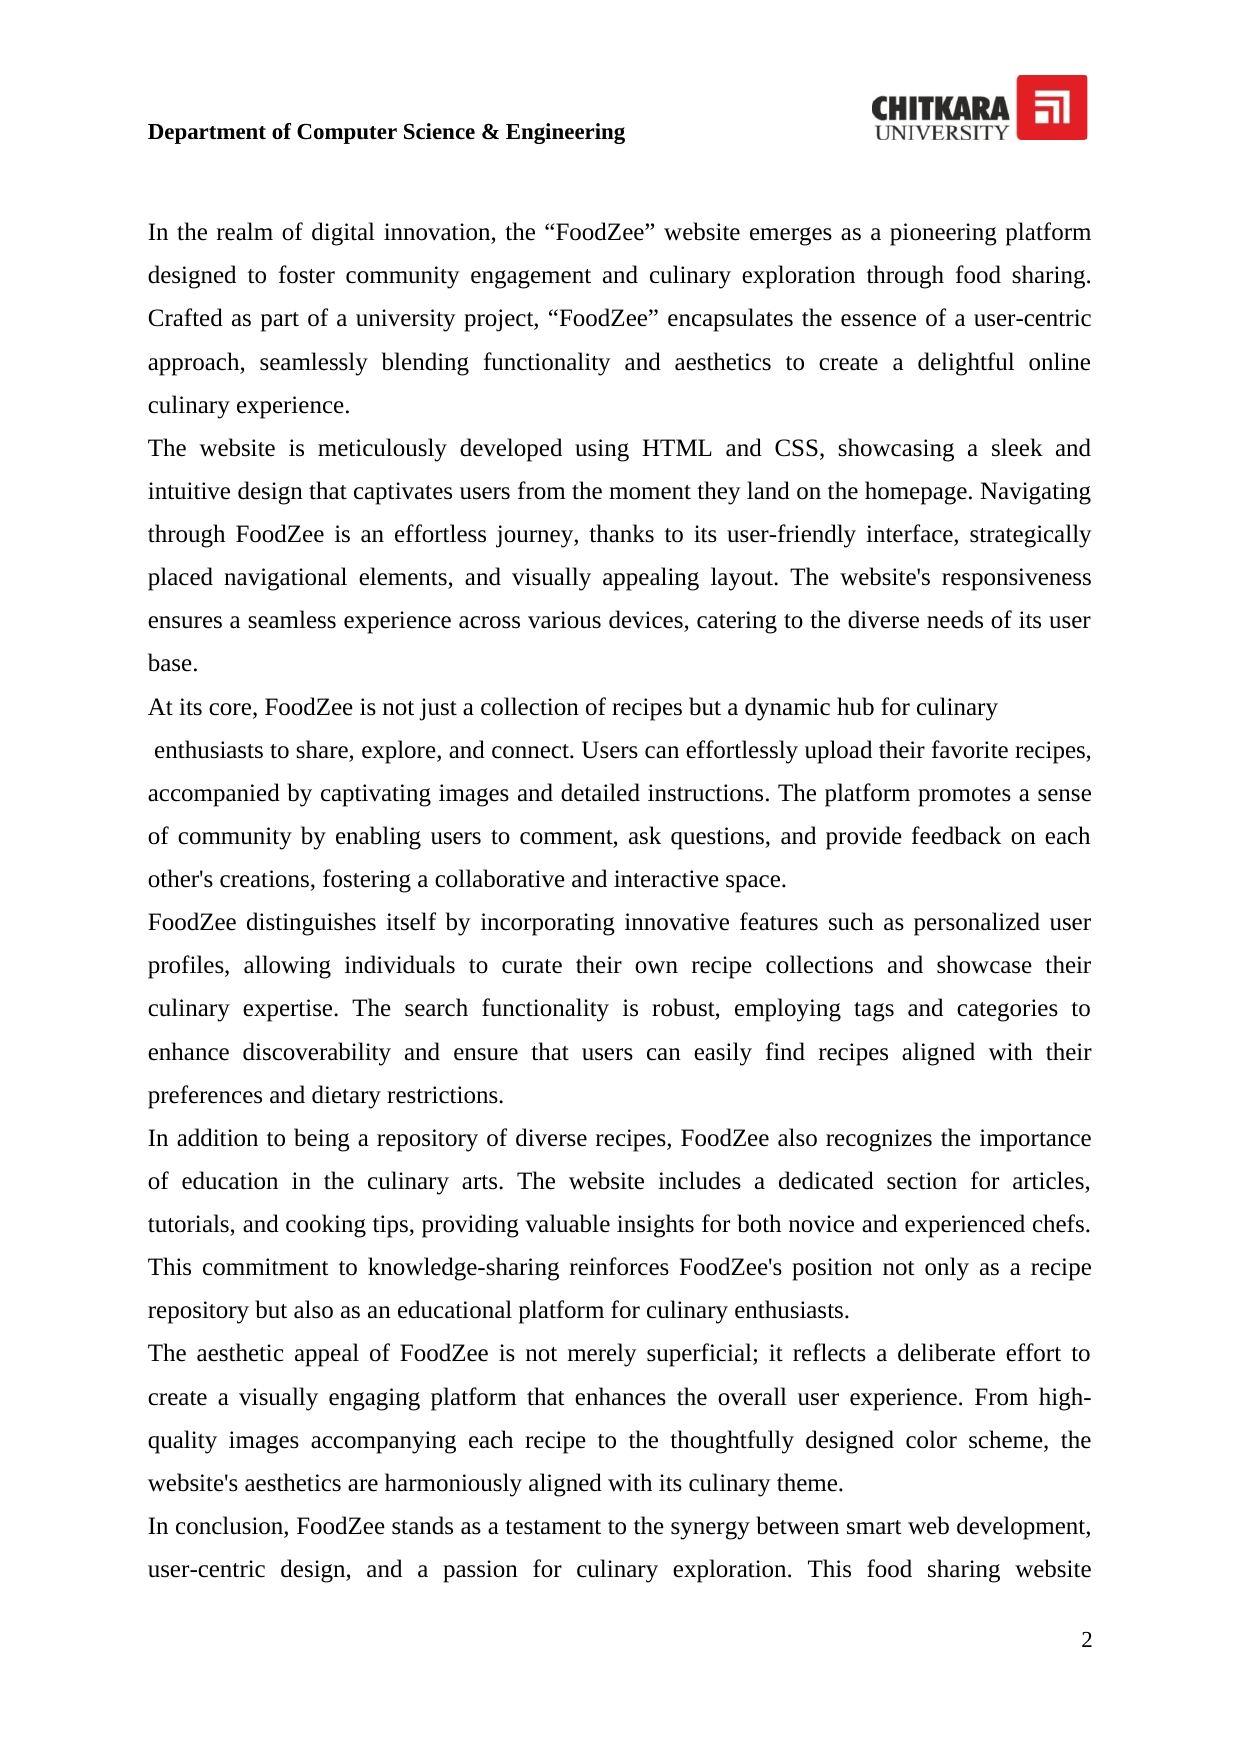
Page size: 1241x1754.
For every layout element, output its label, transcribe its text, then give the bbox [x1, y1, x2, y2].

text FoodZee distinguishes itself by incorporating innovative features such as personalized user profiles, allowing individuals to curate their own recipe collections and showcase their culinary expertise. The search functionality is robust, employing tags and categories to enhance discoverability and ensure that users can easily find recipes aligned with their preferences and dietary restrictions. [148, 907, 1092, 1108]
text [148, 1511, 1092, 1583]
text In the realm of digital innovation, the “FoodZee” website emerges as a pioneering platform designed to foster community engagement and culinary exploration through food sharing. Crafted as part of a university project, “FoodZee” encapsulates the essence of a user-centric approach, seamlessly blending functionality and aesthetics to create a delightful online culinary experience. [148, 217, 1092, 418]
text In addition to being a repository of diverse recipes, FoodZee also recognizes the importance of education in the culinary arts. The website includes a dedicated section for articles, tutorials, and cooking tips, providing valuable insights for both novice and experienced chefs. This commitment to knowledge-sharing reinforces FoodZee's position not only as a recipe repository but also as an educational platform for culinary enthusiasts. [148, 1123, 1092, 1324]
text At its core, FoodZee is not just a collection of recipes but a dynamic hub for culinary [148, 692, 1092, 720]
picture [872, 75, 1088, 140]
text enthusiasts to share, explore, and connect. Users can effortlessly upload their favorite recipes, accompanied by captivating images and detailed instructions. The platform promotes a sense of community by enabling users to comment, ask questions, and provide feedback on each other's creations, fostering a collaborative and interactive space. [148, 735, 1092, 893]
text The website is meticulously developed using HTML and CSS, showcasing a sleek and intuitive design that captivates users from the moment they land on the homepage. Navigating through FoodZee is an effortless journey, thanks to its user-friendly interface, strategically placed navigational elements, and visually appealing layout. The website's responsiveness ensures a seamless experience across various devices, catering to the diverse needs of its user base. [148, 433, 1092, 677]
text The aesthetic appeal of FoodZee is not merely superficial; it reflects a deliberate effort to create a visually engaging platform that enhances the overall user experience. From high-quality images accompanying each recipe to the thoughtfully designed color scheme, the website's aesthetics are harmoniously aligned with its culinary theme. [148, 1338, 1092, 1497]
